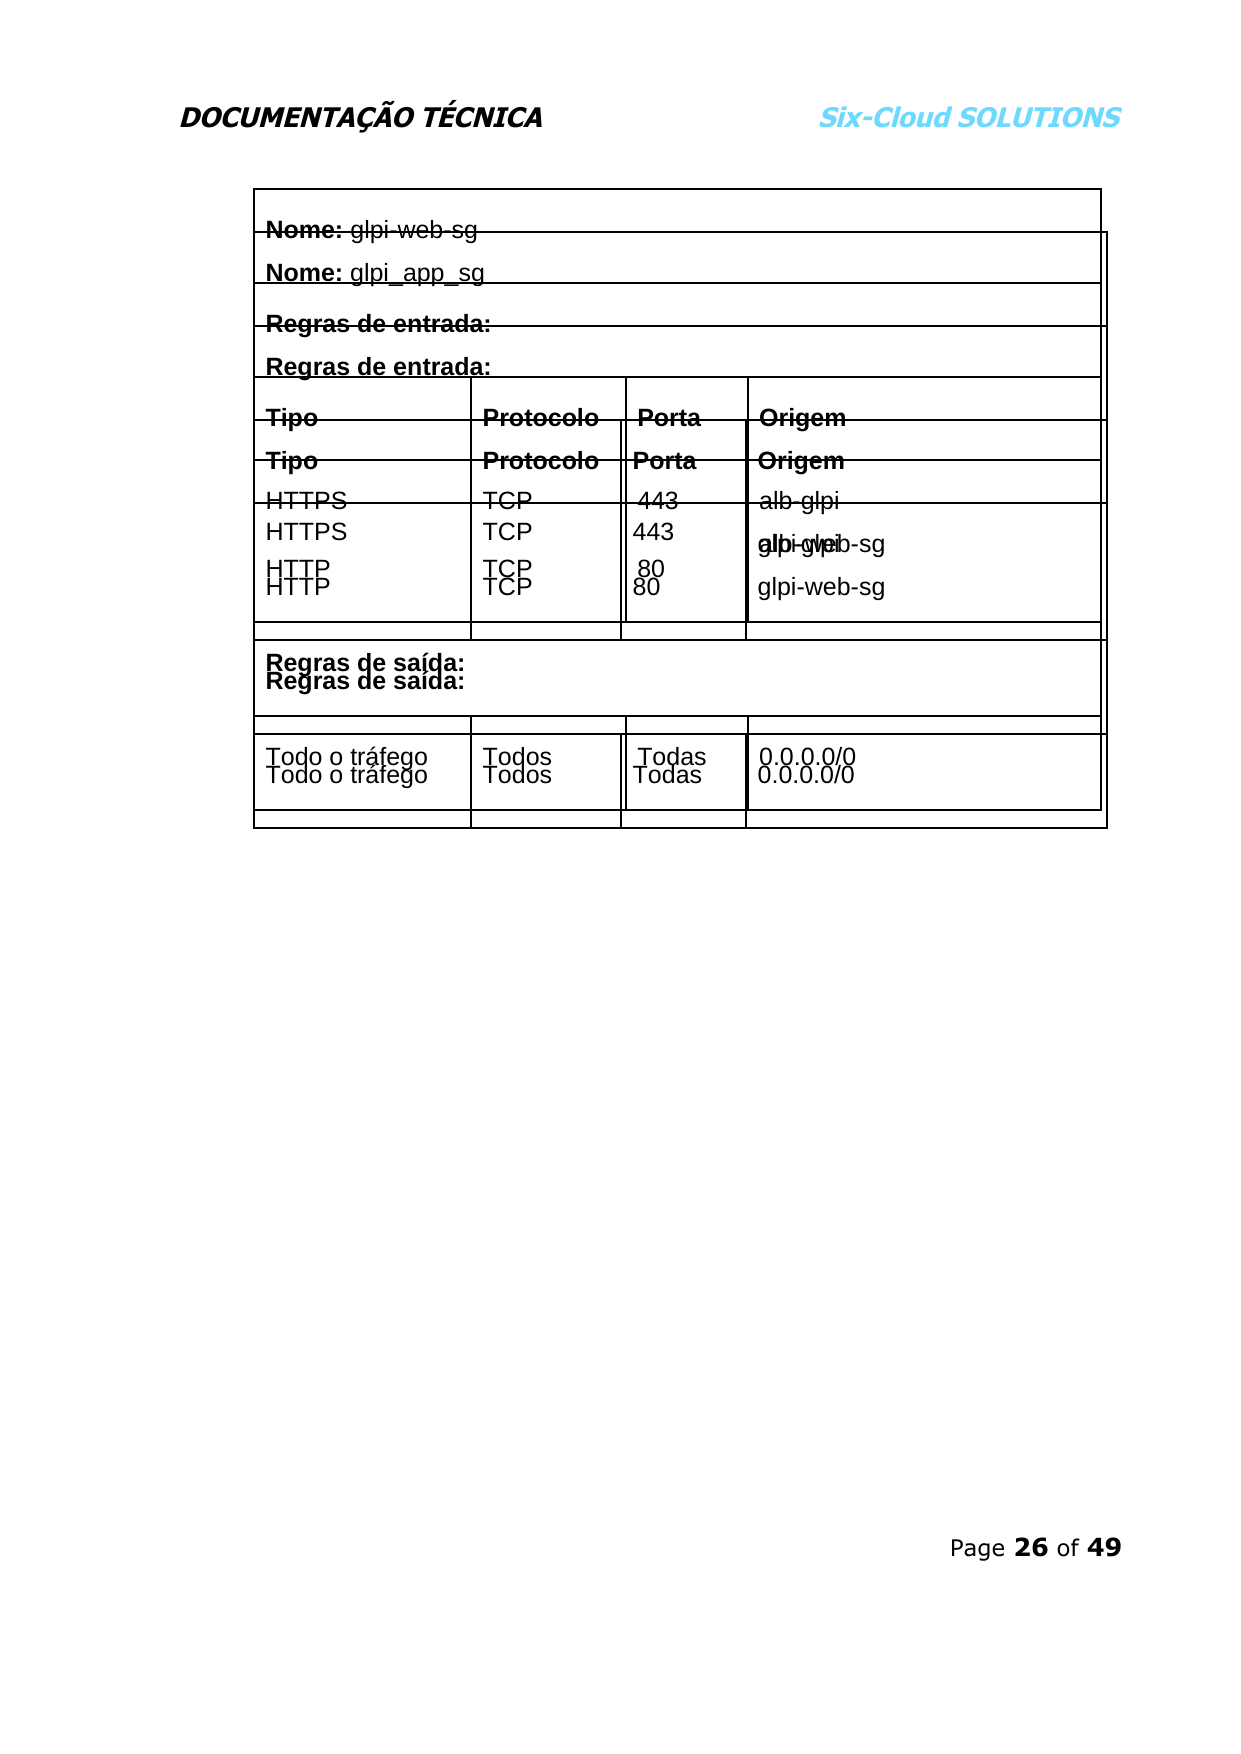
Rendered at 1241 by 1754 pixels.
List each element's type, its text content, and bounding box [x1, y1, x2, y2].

table_cell Todo o tráfego [255, 735, 470, 827]
table_cell 443 80 [622, 504, 745, 639]
table_cell Regras de entrada: [255, 327, 1106, 419]
table_cell TCP TCP [472, 504, 620, 639]
table_header Nome: glpi-web-sg [255, 190, 1100, 231]
table_cell Protocolo [472, 421, 620, 502]
table_cell 0.0.0.0/0 [747, 735, 1106, 827]
table_cell Regras de saída: [255, 641, 1106, 733]
table_cell HTTPS HTTP [255, 504, 470, 639]
table_cell Todas [622, 735, 745, 827]
table_cell Origem [747, 421, 1106, 502]
table_cell Porta [622, 421, 745, 502]
table_cell glpi-web-sg glpi-web-sg [747, 504, 1106, 639]
table_header Nome: glpi_app_sg [255, 233, 1106, 325]
table_cell Todos [472, 735, 620, 827]
table_cell Tipo [255, 421, 470, 502]
